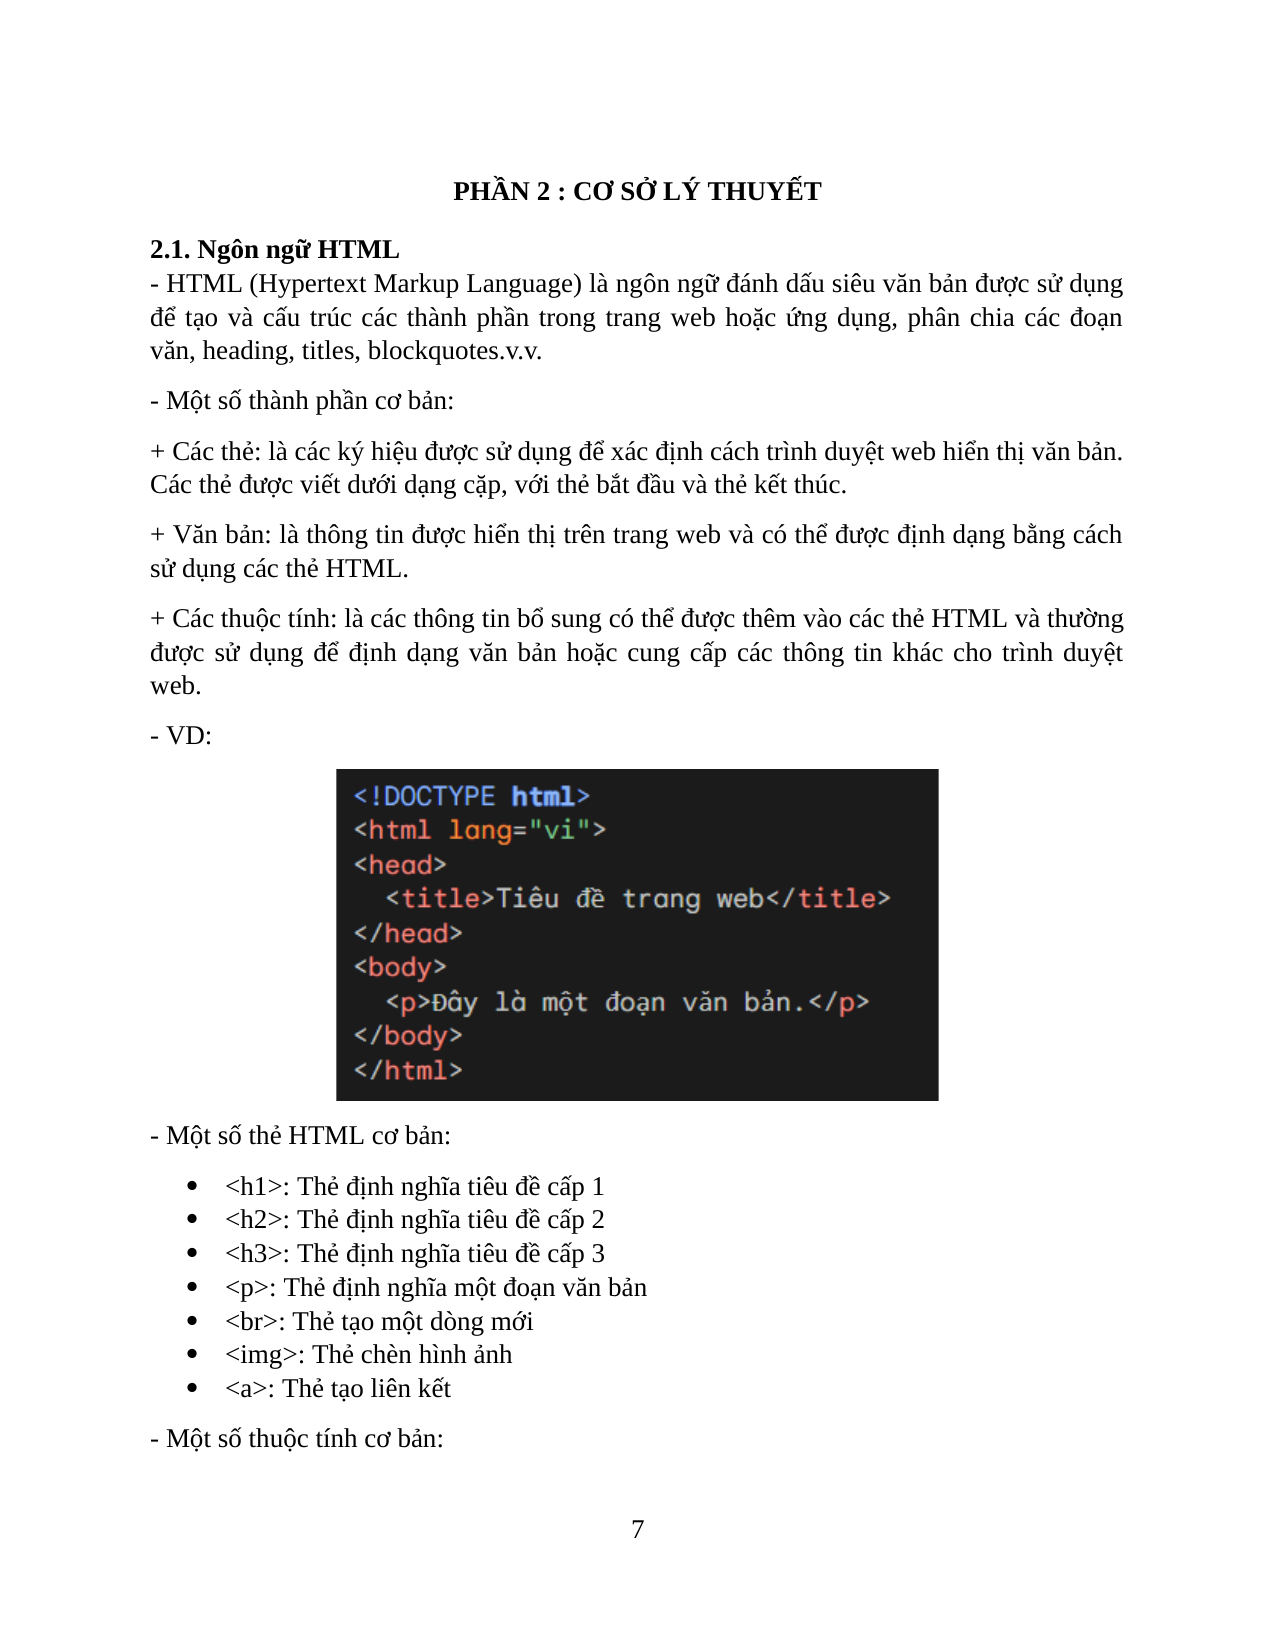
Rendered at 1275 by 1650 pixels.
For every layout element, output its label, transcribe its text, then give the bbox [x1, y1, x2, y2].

list <p>: Thẻ định nghĩa một đoạn văn bản [187, 1271, 1125, 1302]
list <h3>: Thẻ định nghĩa tiêu đề cấp 3 [187, 1237, 1125, 1268]
text + Văn bản: là thông tin được hiển thị trên trang web và có thể được định dạng bằng cách sử dụng các thẻ HTML. [150, 518, 1125, 583]
text - Một số thẻ HTML cơ bản: [150, 1119, 1125, 1151]
list <h1>: Thẻ định nghĩa tiêu đề cấp 1 [187, 1170, 1125, 1201]
subtitle 2.1. Ngôn ngữ HTML [150, 233, 1125, 265]
list <img>: Thẻ chèn hình ảnh [187, 1338, 1125, 1370]
subtitle PHẦN 2 : CƠ SỞ LÝ THUYẾT [150, 175, 1125, 206]
list <br>: Thẻ tạo một dòng mới [187, 1305, 1125, 1336]
list <h2>: Thẻ định nghĩa tiêu đề cấp 2 [187, 1203, 1125, 1235]
text - Một số thành phần cơ bản: [150, 384, 1125, 416]
text - Một số thuộc tính cơ bản: [150, 1423, 1125, 1454]
picture [336, 769, 939, 1101]
text + Các thuộc tính: là các thông tin bổ sung có thể được thêm vào các thẻ HTML và thường được sử dụng để định dạng văn bản hoặc cung cấp các thông tin khác cho trình duyệt web. [150, 602, 1125, 700]
list <a>: Thẻ tạo liên kết [187, 1372, 1125, 1403]
text - HTML (Hypertext Markup Language) là ngôn ngữ đánh dấu siêu văn bản được sử dụng để tạo và cấu trúc các thành phần trong trang web hoặc ứng dụng, phân chia các đoạn văn, heading, titles, blockquotes.v.v. [150, 267, 1125, 365]
text - VD: [150, 719, 1125, 751]
text + Các thẻ: là các ký hiệu được sử dụng để xác định cách trình duyệt web hiển thị văn bản. Các thẻ được viết dưới dạng cặp, với thẻ bắt đầu và thẻ kết thúc. [150, 434, 1125, 499]
